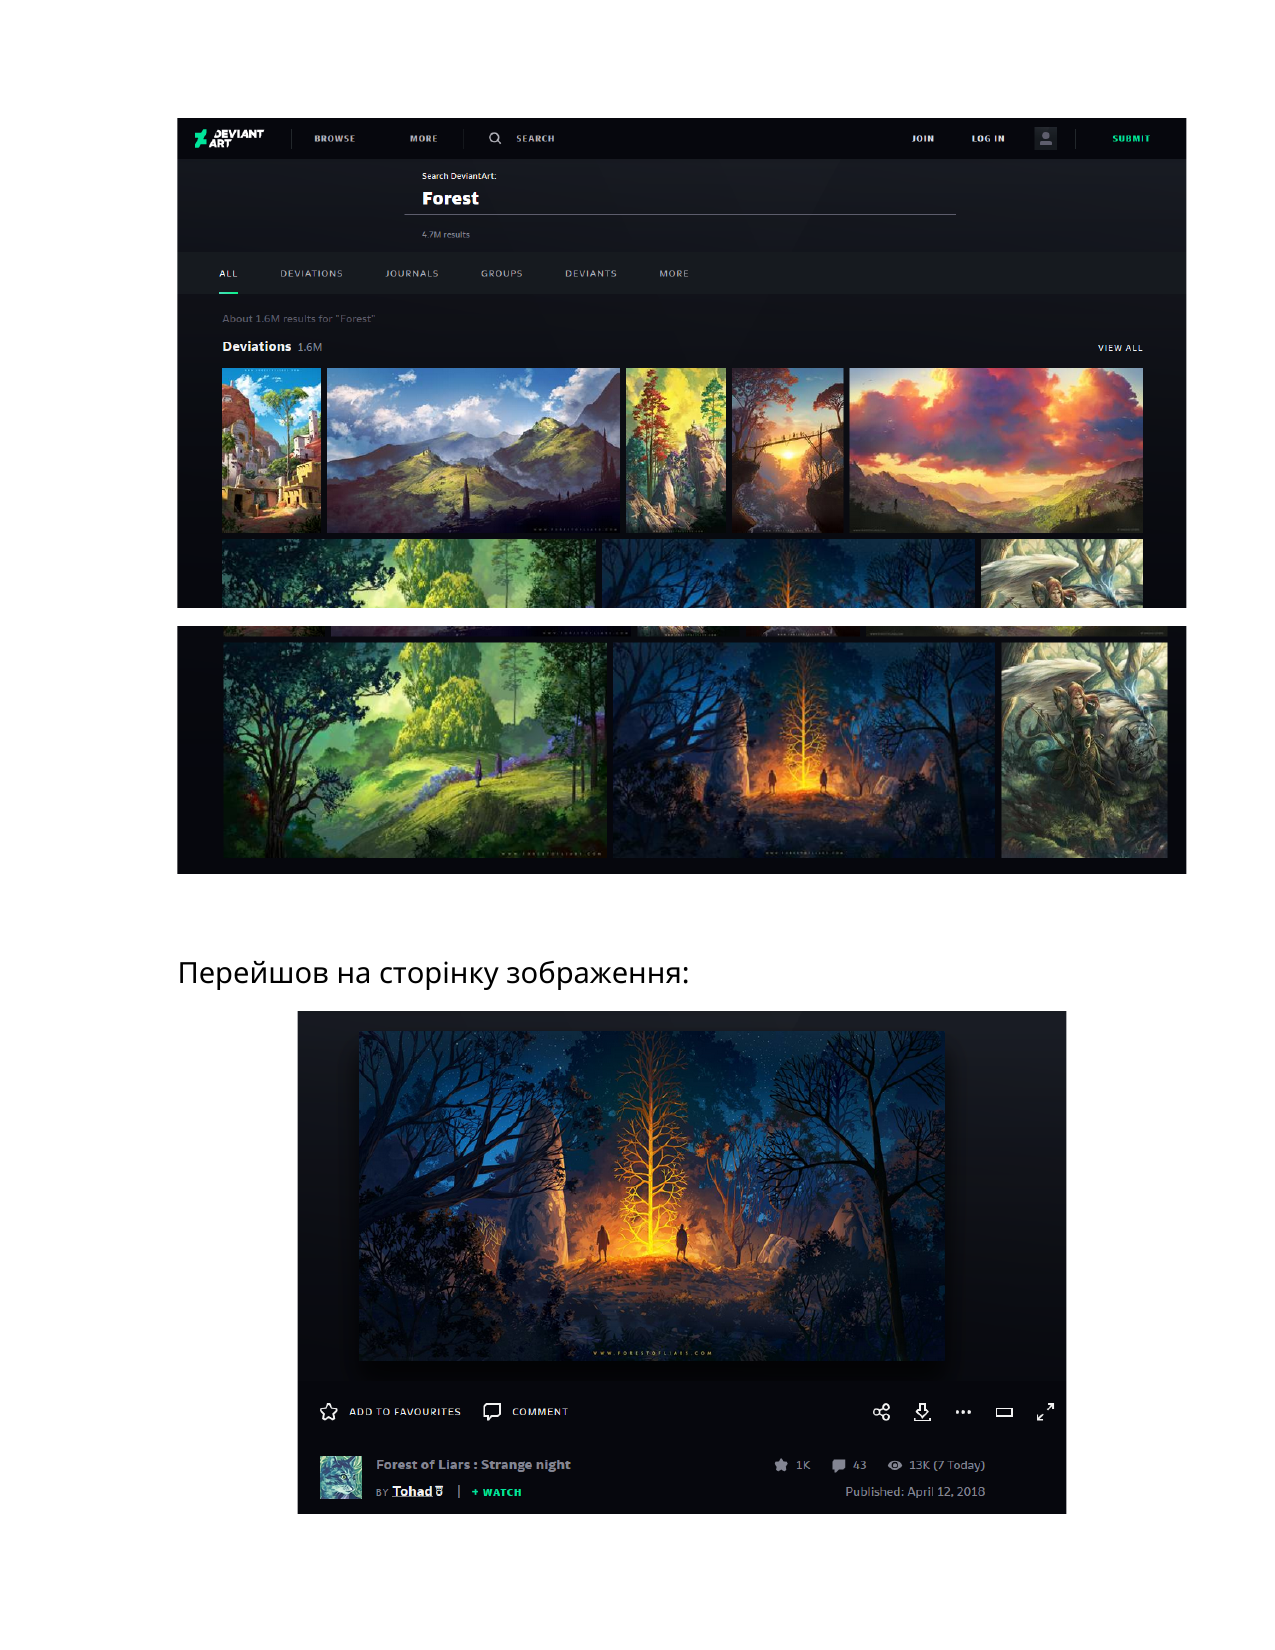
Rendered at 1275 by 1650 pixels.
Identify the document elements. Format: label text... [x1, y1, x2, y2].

picture [297, 1011, 1067, 1514]
picture [177, 626, 1187, 874]
picture [177, 118, 1187, 608]
text Перейшов на сторінку зображення: [177, 952, 1186, 992]
